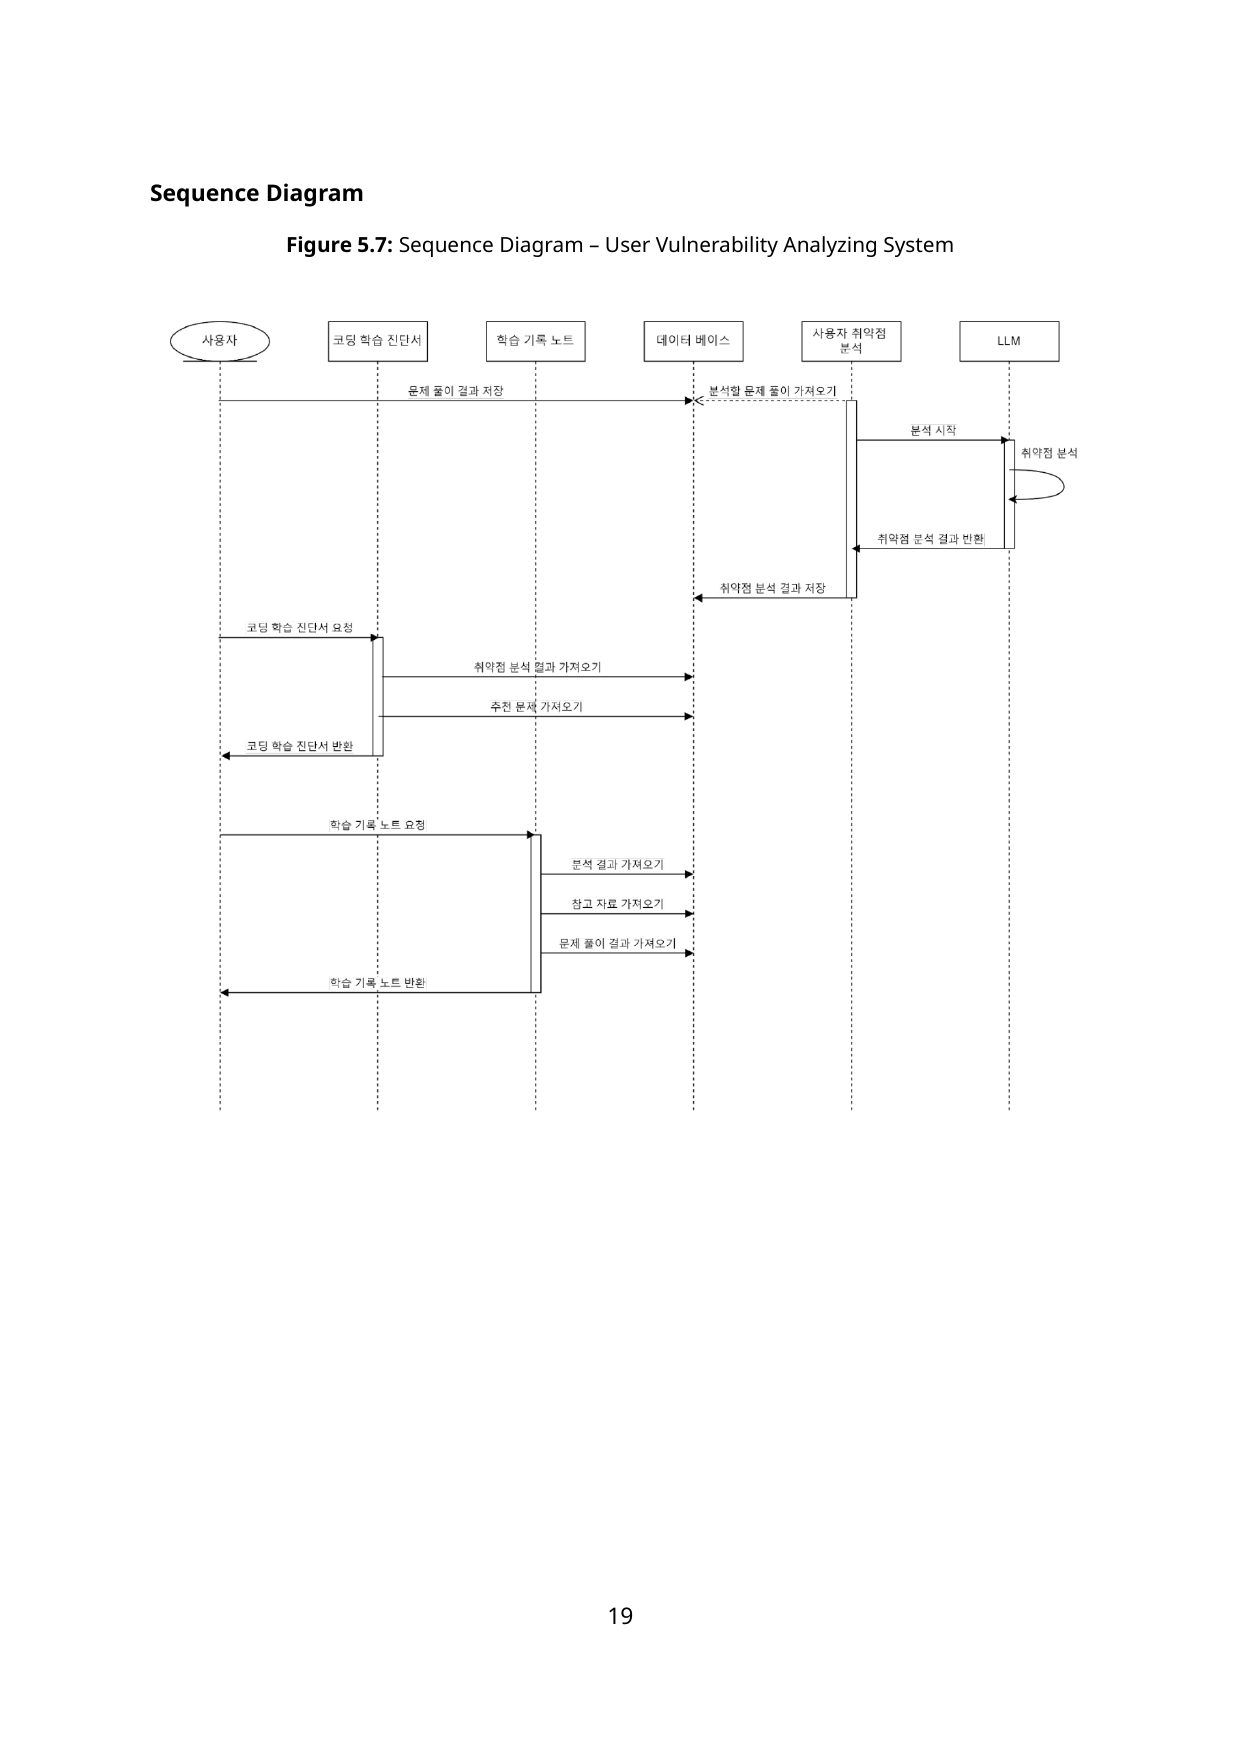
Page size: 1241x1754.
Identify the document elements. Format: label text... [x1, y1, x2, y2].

text Figure 5.7: Sequence Diagram – User Vulnerability Analyzing System [150, 230, 1090, 258]
picture [160, 311, 1080, 1122]
text Sequence Diagram [150, 177, 1090, 208]
